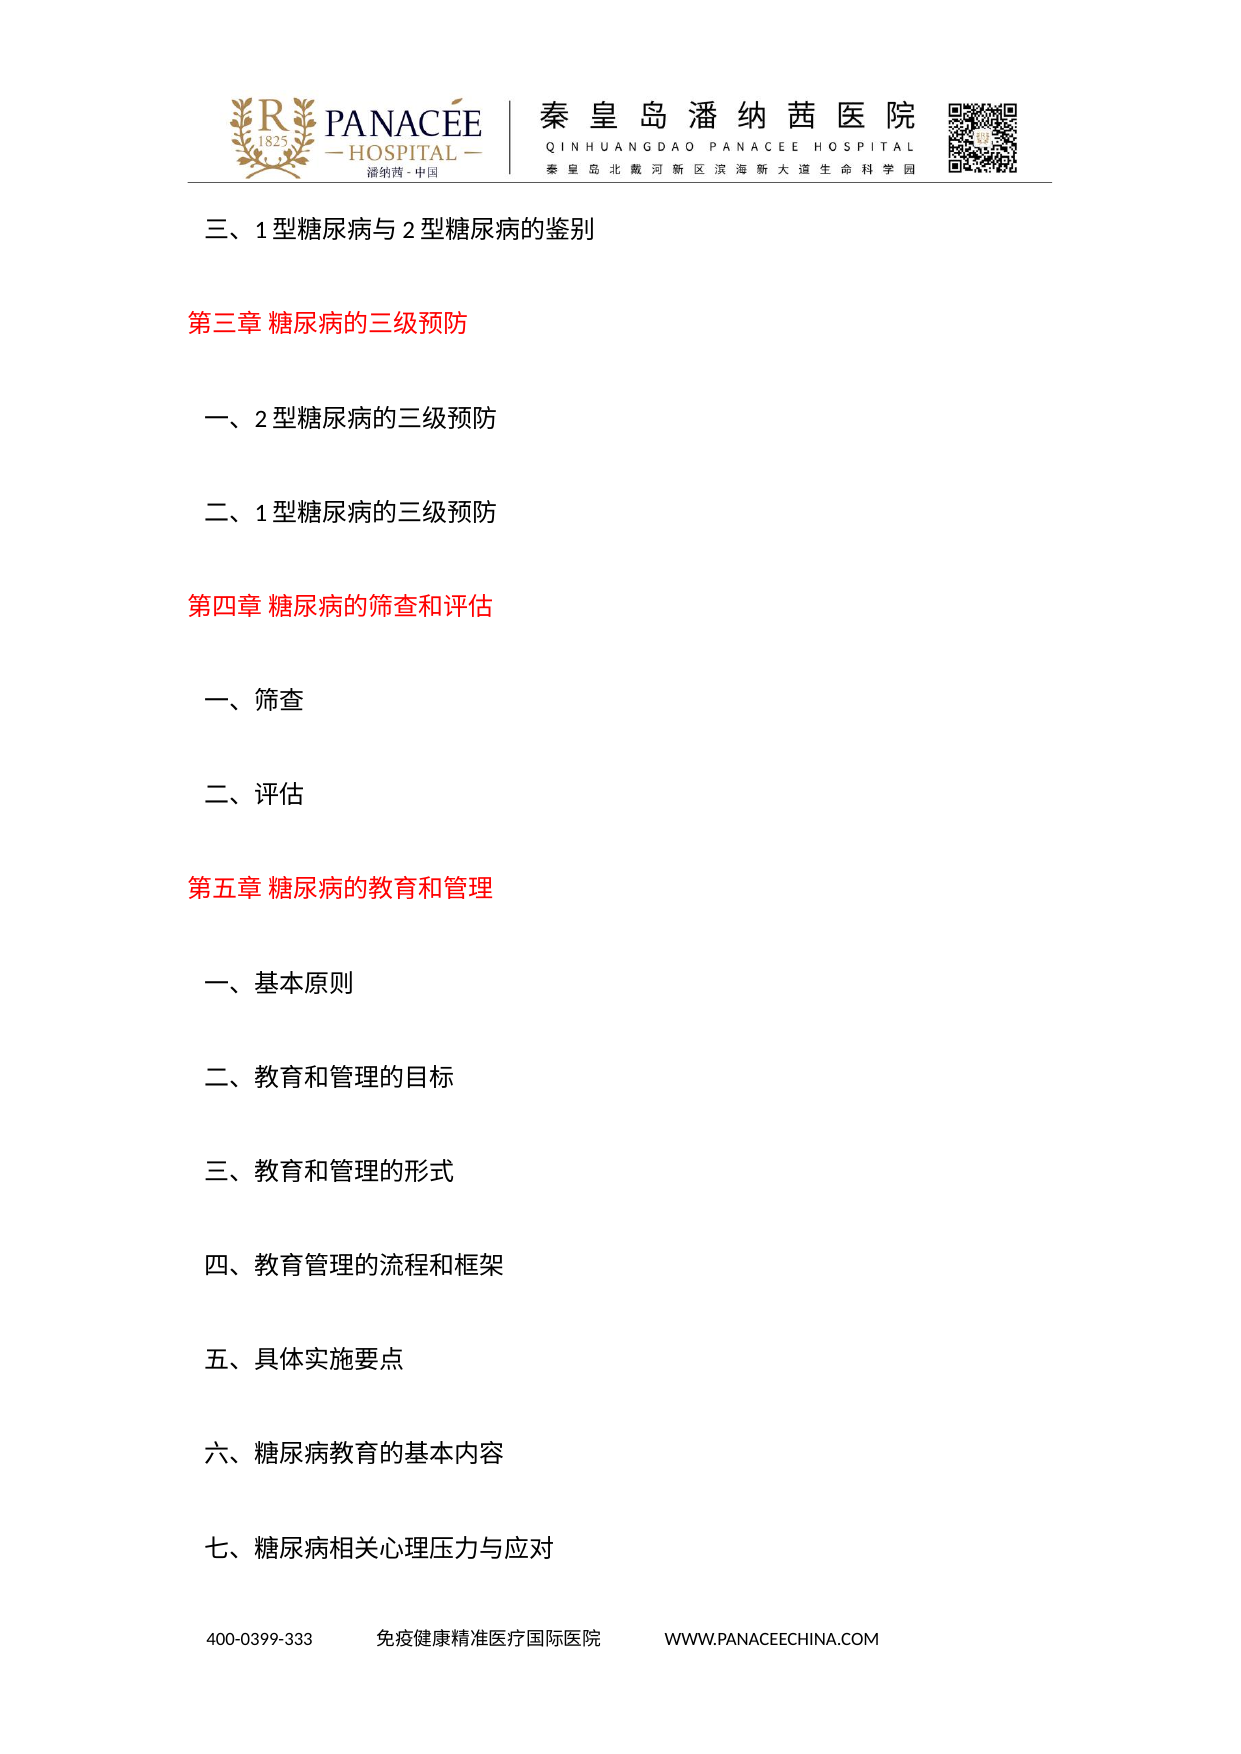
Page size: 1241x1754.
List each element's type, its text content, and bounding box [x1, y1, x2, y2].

text 二、评估 [187, 760, 1053, 825]
text 六、糖尿病教育的基本内容 [187, 1419, 1053, 1484]
text 三、1型糖尿病与2型糖尿病的鉴别 [187, 195, 1053, 260]
text 二、教育和管理的目标 [187, 1043, 1053, 1108]
text 一、基本原则 [187, 949, 1053, 1014]
text 一、筛查 [187, 666, 1053, 731]
text 四、教育管理的流程和框架 [187, 1231, 1053, 1296]
text 一、2型糖尿病的三级预防 [187, 384, 1053, 449]
text 二、1型糖尿病的三级预防 [187, 478, 1053, 543]
text 五、具体实施要点 [187, 1325, 1053, 1390]
text 第五章 糖尿病的教育和管理 [187, 854, 1053, 919]
text 七、糖尿病相关心理压力与应对 [187, 1514, 1053, 1579]
text 第三章 糖尿病的三级预防 [187, 289, 1053, 354]
picture [187, 90, 1053, 183]
text 第四章 糖尿病的筛查和评估 [187, 572, 1053, 637]
text 三、教育和管理的形式 [187, 1137, 1053, 1202]
